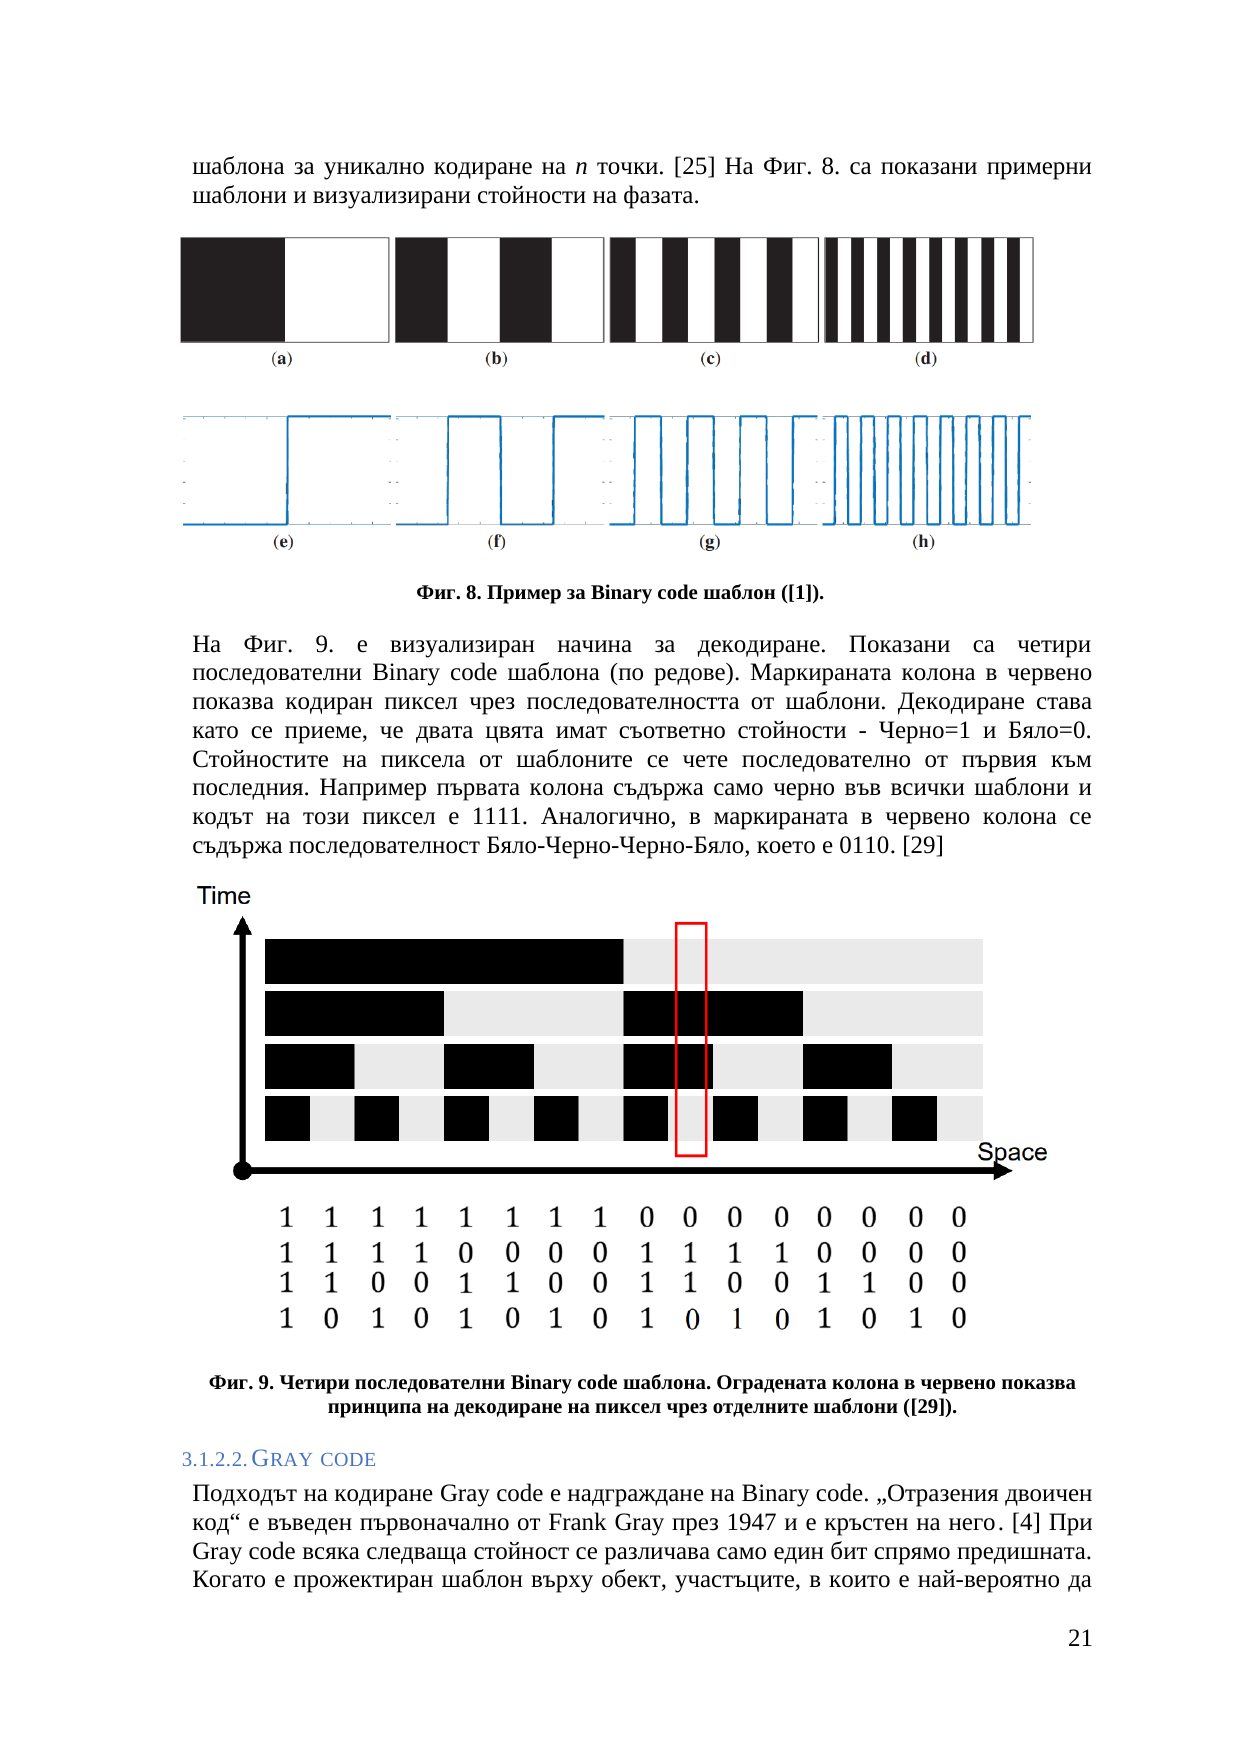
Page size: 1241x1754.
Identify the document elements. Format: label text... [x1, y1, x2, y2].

text Фиг. 8. Пример за Binary code шаблон ([1]). [148, 580, 1093, 604]
text На Фиг. 9. е визуализиран начина за декодиране. Показани са четири последователни Binary code шаблона (по редове). Маркираната колона в червено показва кодиран пиксел чрез последователността от шаблони. Декодиране става като се приеме, че двата цвята имат съответно стойности - Черно=1 и Бяло=0. Стойностите на пиксела от шаблоните се чете последователно от първия към последния. Например първата колона съдържа само черно във всички шаблони и кодът на този пиксел е 1111. Аналогично, в маркираната в червено колона се съдържа последователност Бяло-Черно-Черно-Бяло, което е 0110. [29] [192, 629, 1093, 859]
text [192, 1478, 1093, 1593]
picture [177, 234, 1038, 555]
subtitle Gray code [248, 1443, 1093, 1472]
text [192, 150, 1093, 209]
text Фиг. 9. Четири последователни Binary code шаблона. Оградената колона в червено показва принципа на декодиране на пиксел чрез отделните шаблони ([29]). [192, 1370, 1093, 1418]
picture [192, 883, 1057, 1346]
